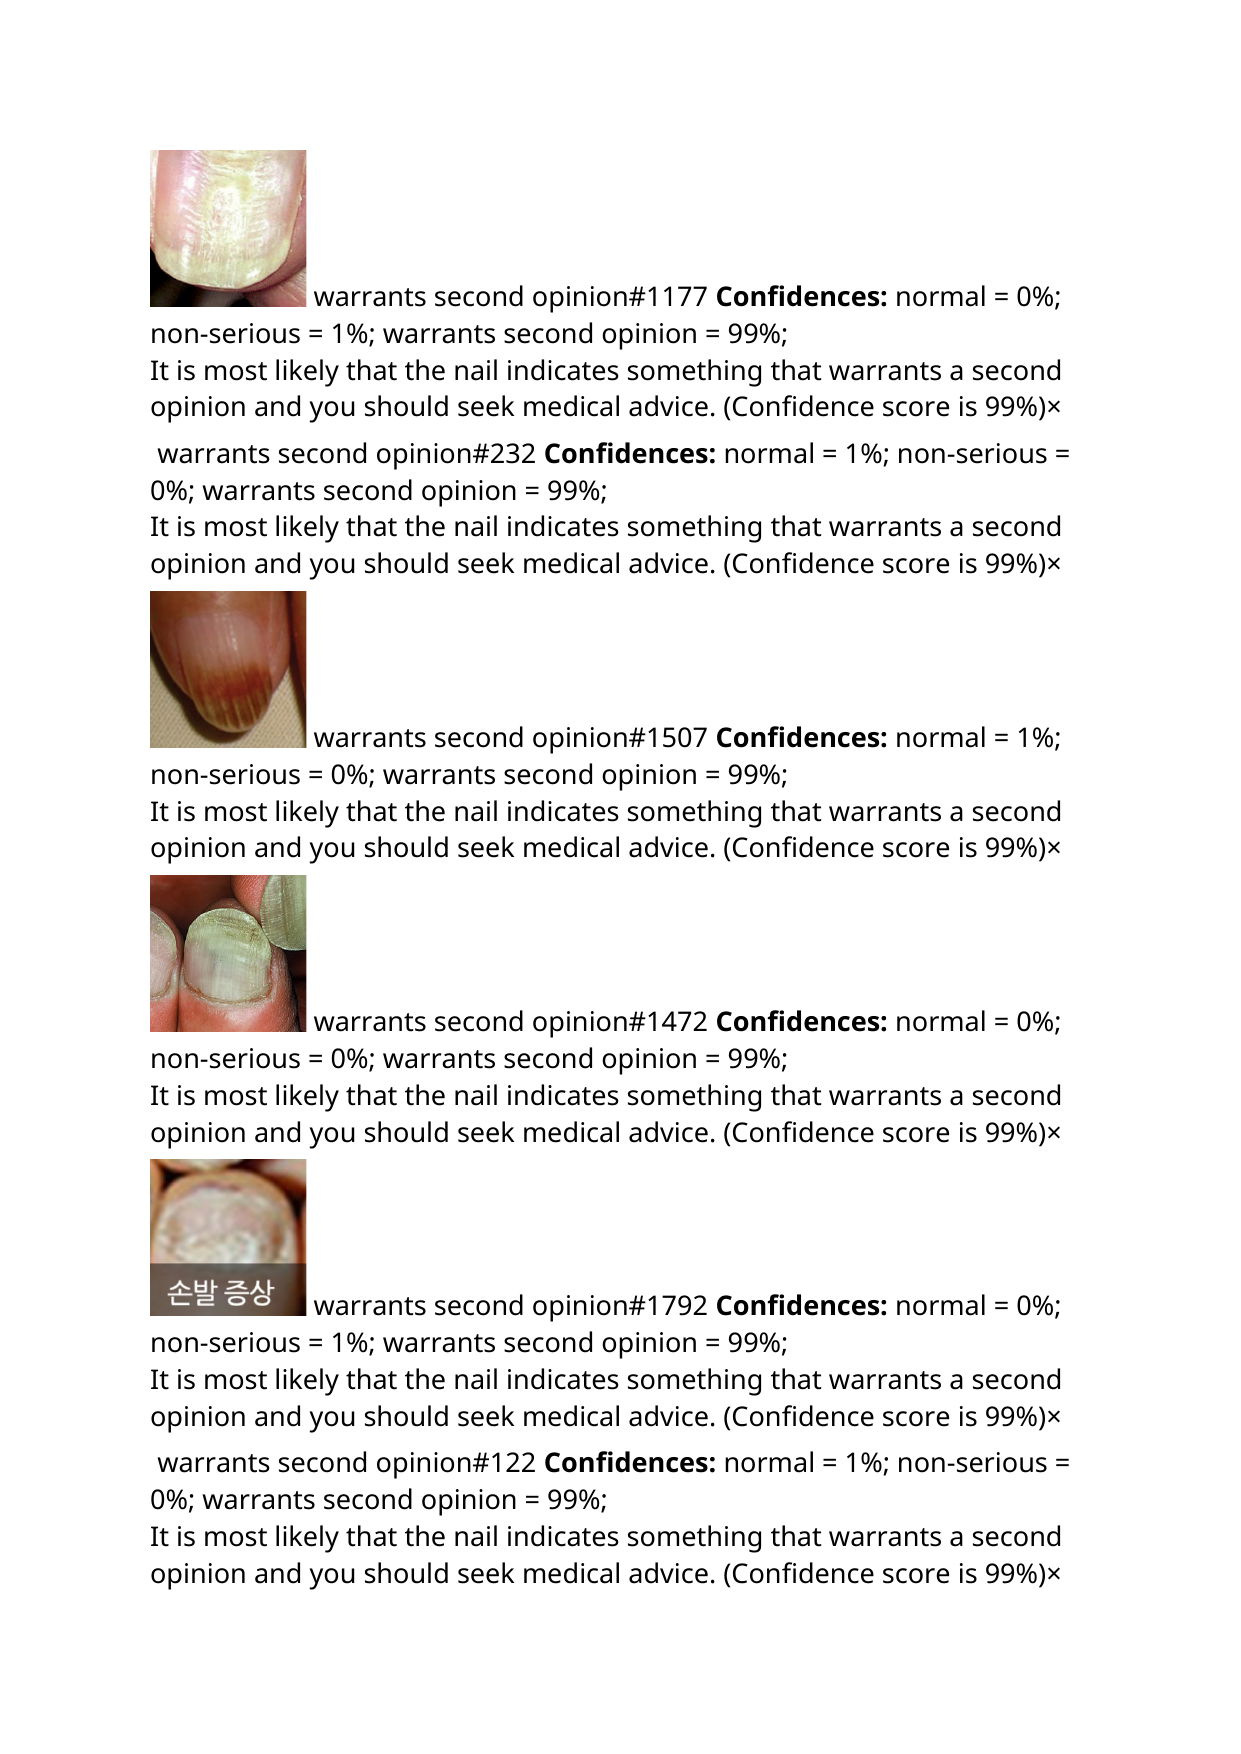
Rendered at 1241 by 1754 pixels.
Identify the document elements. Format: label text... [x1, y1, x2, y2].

text warrants second opinion#1472 Confidences: normal = 0%; non-serious = 0%; warrants second opinion = 99%; It is most likely that the nail indicates something that warrants a second opinion and you should seek medical advice. (Confidence score is 99%)× [150, 875, 1090, 1150]
picture [150, 1159, 307, 1316]
text warrants second opinion#1792 Confidences: normal = 0%; non-serious = 1%; warrants second opinion = 99%; It is most likely that the nail indicates something that warrants a second opinion and you should seek medical advice. (Confidence score is 99%)× [150, 1159, 1090, 1434]
text warrants second opinion#1507 Confidences: normal = 1%; non-serious = 0%; warrants second opinion = 99%; It is most likely that the nail indicates something that warrants a second opinion and you should seek medical advice. (Confidence score is 99%)× [150, 591, 1090, 866]
text warrants second opinion#122 Confidences: normal = 1%; non-serious = 0%; warrants second opinion = 99%; It is most likely that the nail indicates something that warrants a second opinion and you should seek medical advice. (Confidence score is 99%)× [150, 1443, 1090, 1591]
picture [150, 875, 307, 1032]
picture [150, 591, 307, 748]
text warrants second opinion#1177 Confidences: normal = 0%; non-serious = 1%; warrants second opinion = 99%; It is most likely that the nail indicates something that warrants a second opinion and you should seek medical advice. (Confidence score is 99%)× [150, 150, 1090, 425]
text warrants second opinion#232 Confidences: normal = 1%; non-serious = 0%; warrants second opinion = 99%; It is most likely that the nail indicates something that warrants a second opinion and you should seek medical advice. (Confidence score is 99%)× [150, 434, 1090, 582]
picture [150, 150, 307, 307]
